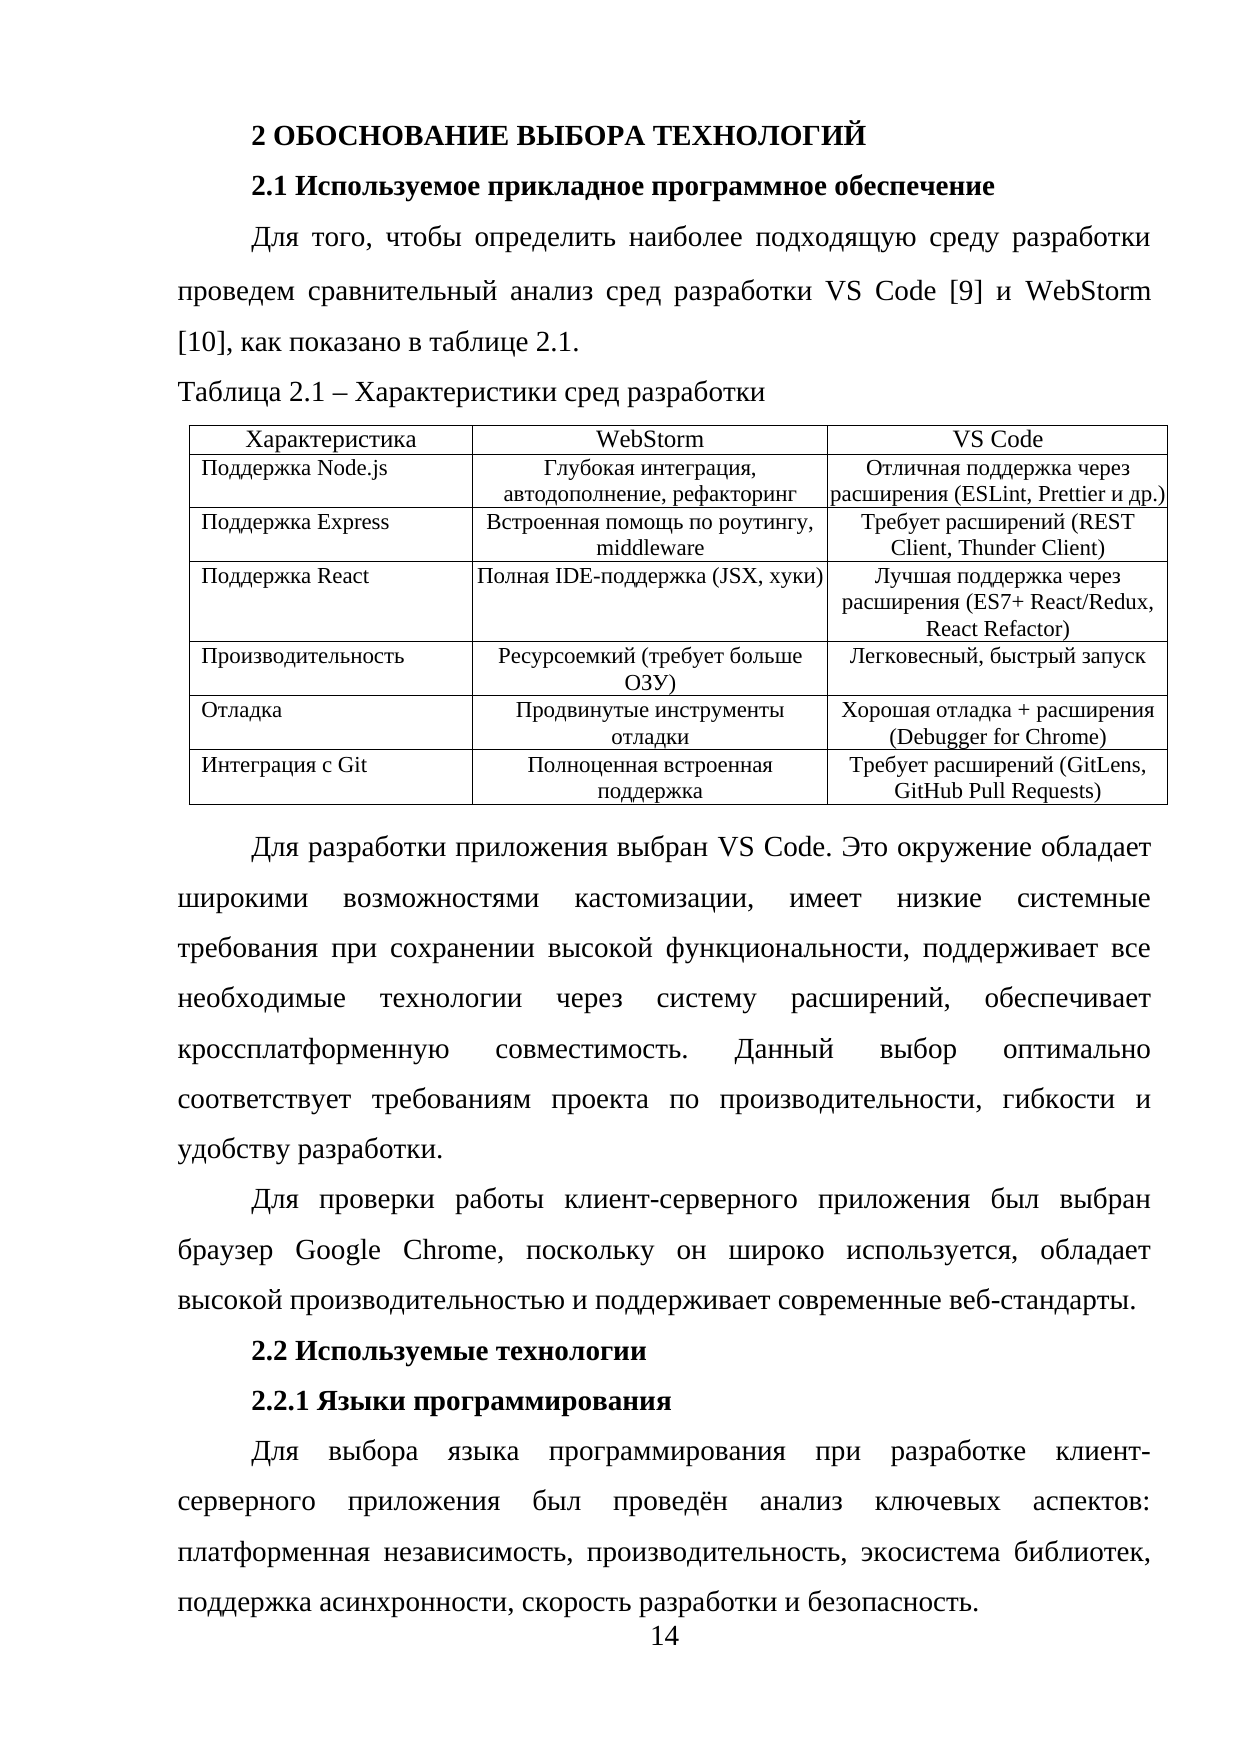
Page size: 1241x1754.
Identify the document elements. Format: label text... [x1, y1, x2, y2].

table_cell Требует расширений (REST Client, Thunder Client) [828, 508, 1167, 561]
text Таблица 2.1 – Характеристики сред разработки [177, 374, 1152, 408]
table_header WebStorm [473, 426, 827, 454]
text 2 ОБОСНОВАНИЕ ВЫБОРА ТЕХНОЛОГИЙ [177, 118, 1152, 152]
table_cell Продвинутые инструменты отладки [473, 696, 827, 749]
table_cell Поддержка Express [190, 508, 472, 561]
table_cell Поддержка Node.js [190, 455, 472, 507]
text 2.1 Используемое прикладное программное обеспечение [177, 168, 1152, 202]
text 2.2 Используемые технологии [177, 1333, 1152, 1366]
table_cell Полноценная встроенная поддержка [473, 750, 827, 803]
table_cell Отладка [190, 696, 472, 749]
table_cell Встроенная помощь по роутингу, middleware [473, 508, 827, 561]
text 2.2.1 Языки программирования [177, 1383, 1152, 1416]
table_cell Хорошая отладка + расширения (Debugger for Chrome) [828, 696, 1167, 749]
table_cell Лучшая поддержка через расширения (ES7+ React/Redux, React Refactor) [828, 562, 1167, 641]
text Для разработки приложения выбран VS Code. Это окружение обладает широкими возможностями кастомизации, имеет низкие системные требования при сохранении высокой функциональности, поддерживает все необходимые технологии через систему расширений, обеспечивает кроссплатформенную совместимость. Данный выбор оптимально соответствует требованиям проекта по производительности, гибкости и удобству разработки. [177, 829, 1152, 1165]
text Для выбора языка программирования при разработке клиент-серверного приложения был проведён анализ ключевых аспектов: платформенная независимость, производительность, экосистема библиотек, поддержка асинхронности, скорость разработки и безопасность. [177, 1433, 1152, 1618]
table_cell Интеграция с Git [190, 750, 472, 803]
table_cell Производительность [190, 642, 472, 695]
table_cell Глубокая интеграция, автодополнение, рефакторинг [473, 455, 827, 507]
table_cell Легковесный, быстрый запуск [828, 642, 1167, 695]
table_cell Отличная поддержка через расширения (ESLint, Prettier и др.) [828, 455, 1167, 507]
table_cell Требует расширений (GitLens, GitHub Pull Requests) [828, 750, 1167, 803]
text Для проверки работы клиент-серверного приложения был выбран браузер Google Chrome, поскольку он широко используется, обладает высокой производительностью и поддерживает современные веб-стандарты. [177, 1182, 1152, 1316]
table_header Характеристика [190, 426, 472, 454]
table_header VS Code [828, 426, 1167, 454]
table_cell Поддержка React [190, 562, 472, 641]
text Для того, чтобы определить наиболее подходящую среду разработки проведем сравнительный анализ сред разработки VS Code [9] и WebStorm [10], как показано в таблице 2.1. [177, 219, 1152, 358]
table_cell Ресурсоемкий (требует больше ОЗУ) [473, 642, 827, 695]
table_cell Полная IDE-поддержка (JSX, хуки) [473, 562, 827, 641]
